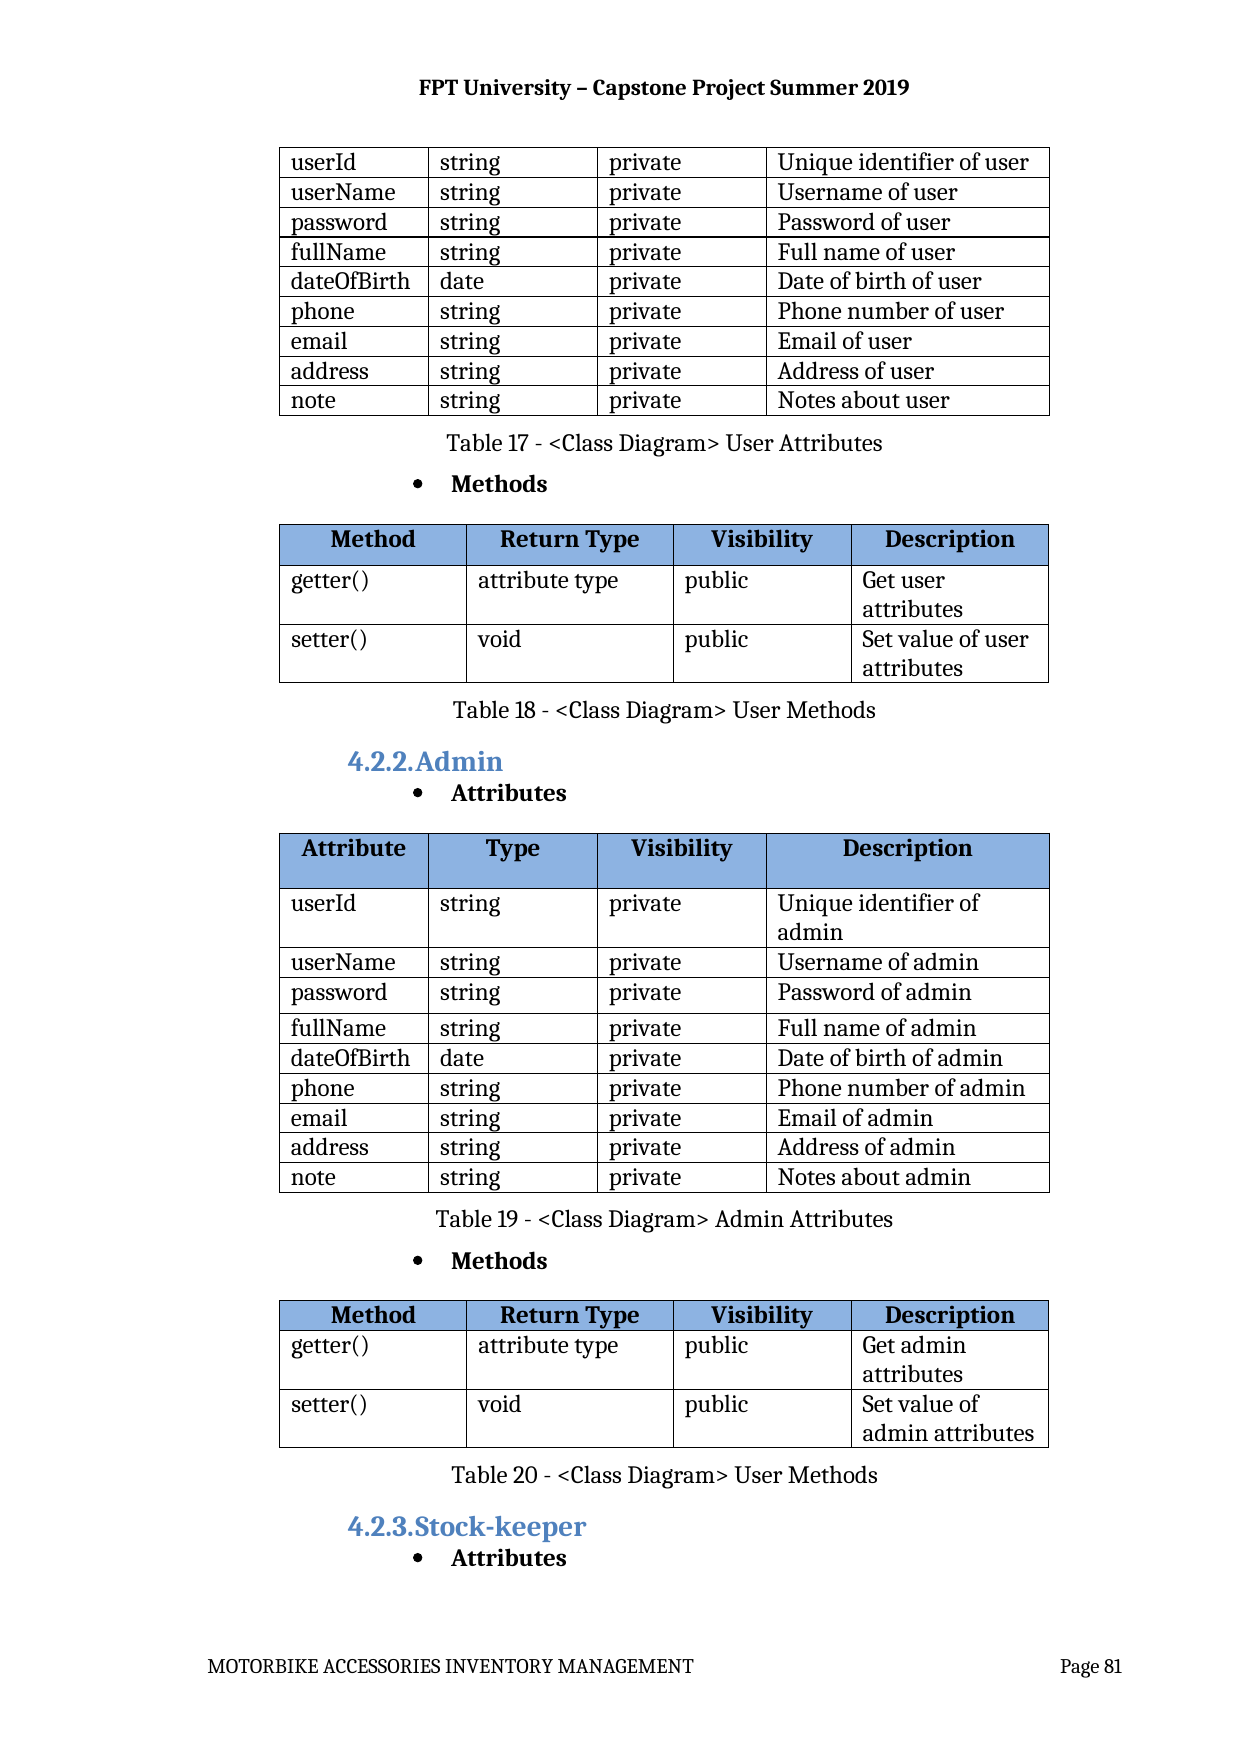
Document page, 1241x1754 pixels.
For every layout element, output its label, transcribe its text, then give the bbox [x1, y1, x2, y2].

table_cell string [429, 357, 597, 385]
table_cell Set value of user attributes [852, 625, 1048, 682]
table_cell string [429, 148, 597, 177]
table_cell Unique identifier of user [767, 148, 1049, 177]
table_cell void [467, 625, 673, 682]
table_header Return Type [467, 525, 673, 565]
text Table 18 - <Class Diagram> User Methods [207, 696, 1122, 724]
table_cell string [429, 238, 597, 266]
table_cell Password of user [767, 208, 1049, 236]
table_cell getter() [280, 1331, 466, 1389]
table_cell private [598, 327, 766, 356]
table_cell string [429, 208, 597, 236]
table_cell private [598, 297, 766, 326]
table_cell Address of user [767, 357, 1049, 385]
table_cell phone [280, 1074, 428, 1102]
table_cell email [280, 327, 428, 356]
table_cell Date of birth of admin [767, 1044, 1049, 1073]
list Methods [413, 470, 1122, 499]
table_cell Password of admin [767, 978, 1049, 1013]
table_cell Notes about admin [767, 1163, 1049, 1192]
table_cell dateOfBirth [280, 267, 428, 296]
table_cell Set value of admin attributes [852, 1390, 1048, 1447]
table_cell private [598, 386, 766, 415]
table_cell private [598, 267, 766, 296]
table_cell email [280, 1104, 428, 1132]
table_cell string [429, 1133, 597, 1162]
table_cell public [674, 625, 851, 682]
table_header Description [852, 525, 1048, 565]
table_cell Date of birth of user [767, 267, 1049, 296]
table_cell string [429, 178, 597, 207]
subtitle Admin [348, 745, 1122, 779]
table_cell note [280, 1163, 428, 1192]
table_cell Phone number of user [767, 297, 1049, 326]
table_cell Address of admin [767, 1133, 1049, 1162]
table_header Method [280, 525, 466, 565]
text Table 20 - <Class Diagram> User Methods [207, 1461, 1122, 1489]
table_cell Get admin attributes [852, 1331, 1048, 1389]
table_cell string [429, 1104, 597, 1132]
table_cell Full name of user [767, 238, 1049, 266]
table_cell address [280, 1133, 428, 1162]
table_cell password [280, 978, 428, 1013]
table_cell getter() [280, 566, 466, 624]
table_cell public [674, 1390, 851, 1447]
table_cell password [280, 208, 428, 236]
table_cell private [598, 1104, 766, 1132]
table_cell userName [280, 178, 428, 207]
table_cell date [429, 1044, 597, 1073]
table_cell note [280, 386, 428, 415]
list Attributes [413, 1544, 1122, 1573]
table_cell string [429, 1163, 597, 1192]
table_cell string [429, 297, 597, 326]
table_cell fullName [280, 1014, 428, 1043]
list Attributes [413, 779, 1122, 808]
table_cell private [598, 1133, 766, 1162]
table_cell string [429, 948, 597, 977]
table_cell private [598, 208, 766, 236]
table_cell setter() [280, 1390, 466, 1447]
table_header Visibility [674, 1301, 851, 1330]
table_cell attribute type [467, 566, 673, 624]
text Table 17 - <Class Diagram> User Attributes [207, 429, 1122, 457]
table_cell dateOfBirth [280, 1044, 428, 1073]
table_cell string [429, 889, 597, 947]
table_header Method [280, 1301, 466, 1330]
table_cell void [467, 1390, 673, 1447]
table_cell attribute type [467, 1331, 673, 1389]
subtitle Stock-keeper [348, 1510, 1122, 1544]
table_cell private [598, 178, 766, 207]
table_cell private [598, 238, 766, 266]
table_cell private [598, 889, 766, 947]
table_cell Email of user [767, 327, 1049, 356]
table_cell string [429, 386, 597, 415]
table_cell Unique identifier of admin [767, 889, 1049, 947]
table_cell Username of user [767, 178, 1049, 207]
table_header Description [767, 834, 1049, 888]
table_cell userName [280, 948, 428, 977]
table_cell phone [280, 297, 428, 326]
table_cell userId [280, 148, 428, 177]
table_header Return Type [467, 1301, 673, 1330]
table_cell string [429, 1014, 597, 1043]
table_cell userId [280, 889, 428, 947]
table_cell Username of admin [767, 948, 1049, 977]
table_cell private [598, 1074, 766, 1102]
text Table 19 - <Class Diagram> Admin Attributes [207, 1205, 1122, 1234]
table_cell fullName [280, 238, 428, 266]
list Methods [413, 1247, 1122, 1275]
table_cell private [598, 1014, 766, 1043]
table_cell setter() [280, 625, 466, 682]
table_cell private [598, 357, 766, 385]
table_cell Get user attributes [852, 566, 1048, 624]
table_cell Notes about user [767, 386, 1049, 415]
table_header Visibility [674, 525, 851, 565]
table_cell string [429, 327, 597, 356]
table_cell Phone number of admin [767, 1074, 1049, 1102]
table_header Description [852, 1301, 1048, 1330]
table_cell private [598, 948, 766, 977]
table_cell private [598, 978, 766, 1013]
table_cell string [429, 1074, 597, 1102]
table_cell public [674, 1331, 851, 1389]
table_cell string [429, 978, 597, 1013]
table_cell address [280, 357, 428, 385]
table_cell private [598, 1044, 766, 1073]
table_header Attribute [280, 834, 428, 888]
table_cell private [598, 1163, 766, 1192]
table_cell date [429, 267, 597, 296]
table_cell Email of admin [767, 1104, 1049, 1132]
table_cell private [598, 148, 766, 177]
table_header Visibility [598, 834, 766, 888]
table_cell public [674, 566, 851, 624]
table_header Type [429, 834, 597, 888]
table_cell Full name of admin [767, 1014, 1049, 1043]
